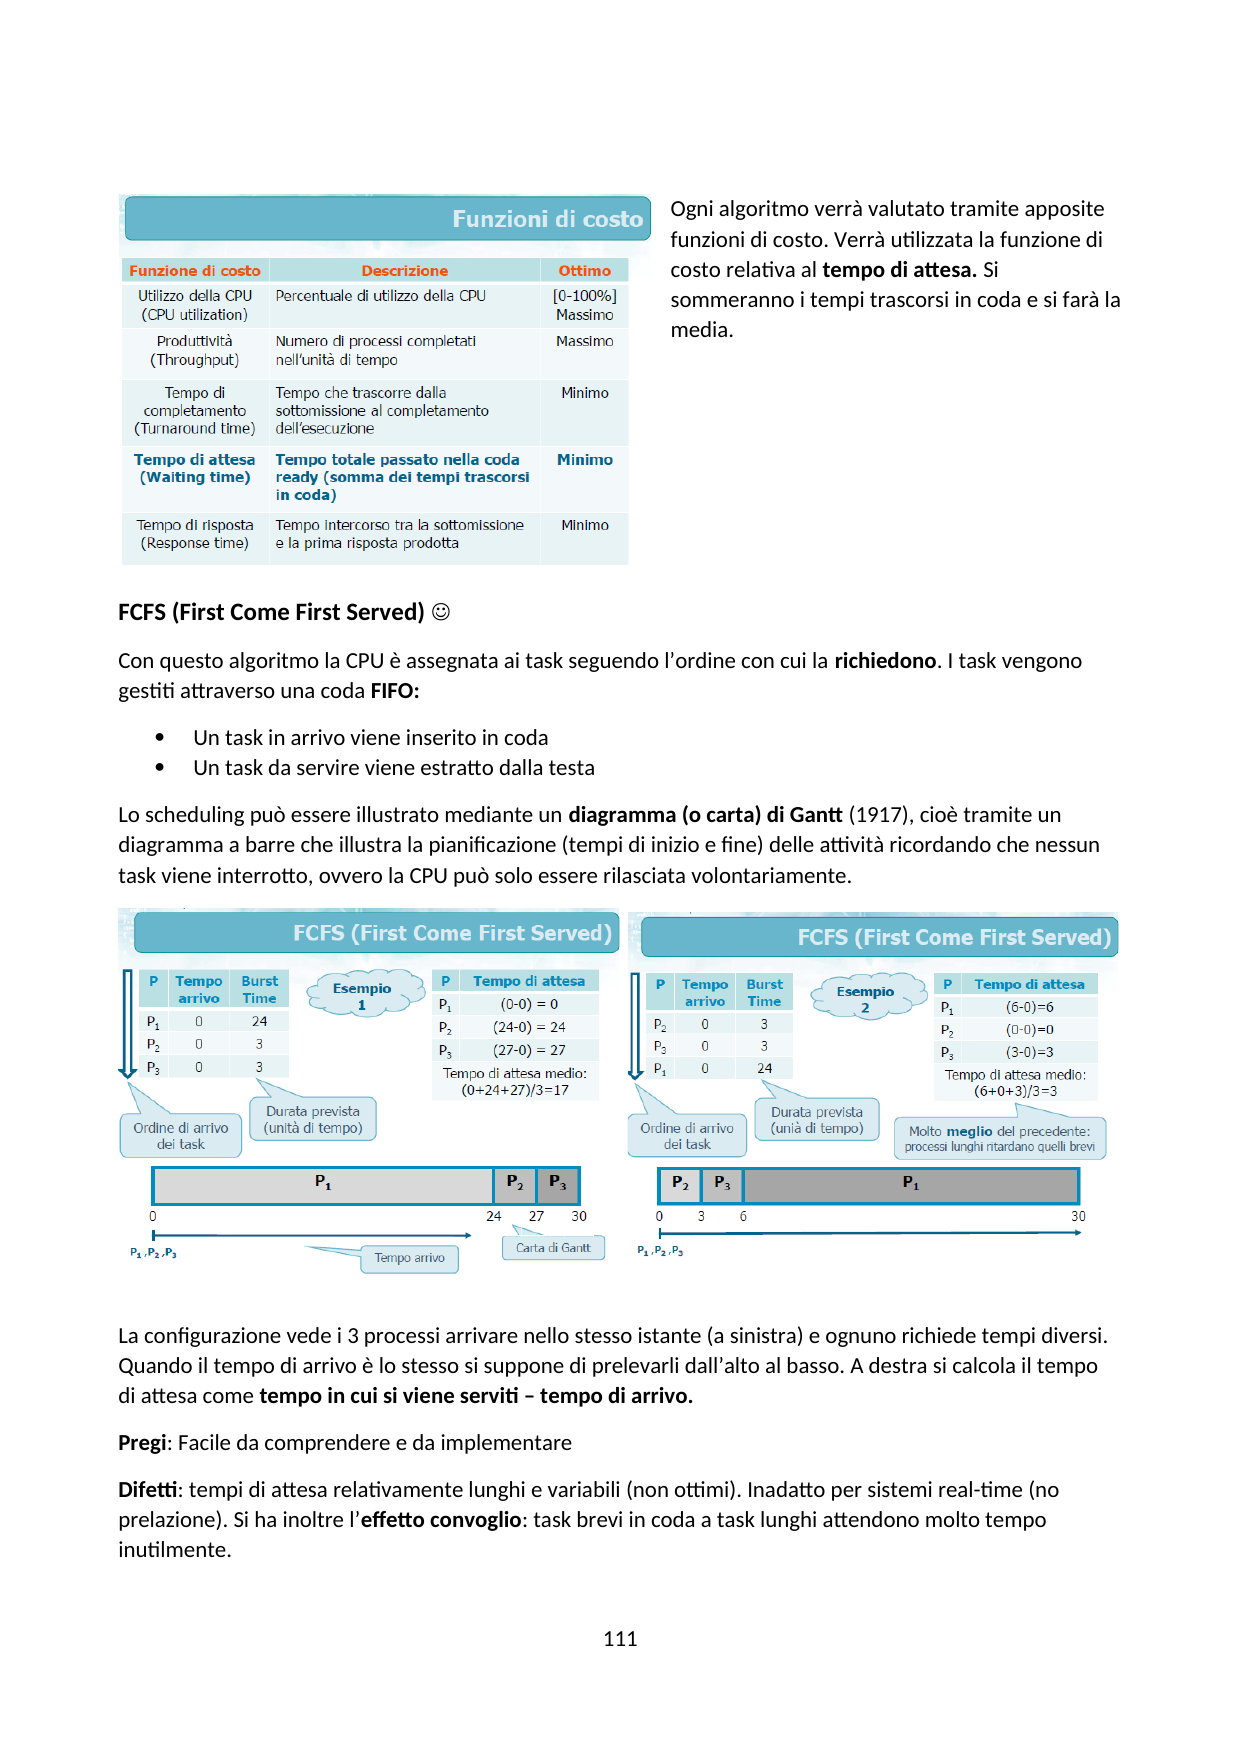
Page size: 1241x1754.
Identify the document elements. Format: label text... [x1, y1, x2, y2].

picture [118, 908, 624, 1284]
text FCFS (First Come First Served) [118, 597, 1122, 627]
text Difetti: tempi di attesa relativamente lunghi e variabili (non ottimi). Inadatto per sistemi real-time (no prelazione). Si ha inoltre l’effetto convoglio: task brevi in coda a task lunghi attendono molto tempo inutilmente. [118, 1475, 1122, 1563]
text La configurazione vede i 3 processi arrivare nello stesso istante (a sinistra) e ognuno richiede tempi diversi. Quando il tempo di arrivo è lo stesso si suppone di prelevarli dall’alto al basso. A destra si calcola il tempo di attesa come tempo in cui si viene serviti – tempo di arrivo. [118, 1321, 1122, 1409]
text Con questo algoritmo la CPU è assegnata ai task seguendo l’ordine con cui la richiedono. I task vengono gestiti attraverso una coda FIFO: [118, 646, 1122, 704]
text Pregi: Facile da comprendere e da implementare [118, 1428, 1122, 1456]
list Un task da servire viene estratto dalla testa [156, 753, 1122, 781]
picture [627, 912, 1123, 1269]
picture [118, 194, 652, 570]
list Un task in arrivo viene inserito in coda [156, 723, 1122, 751]
text Lo scheduling può essere illustrato mediante un diagramma (o carta) di Gantt (1917), cioè tramite un diagramma a barre che illustra la pianificazione (tempi di inizio e fine) delle attività ricordando che nessun task viene interrotto, ovvero la CPU può solo essere rilasciata volontariamente. [118, 800, 1122, 889]
text Ogni algoritmo verrà valutato tramite apposite funzioni di costo. Verrà utilizzata la funzione di costo relativa al tempo di attesa. Si sommeranno i tempi trascorsi in coda e si farà la media. [652, 194, 1122, 343]
